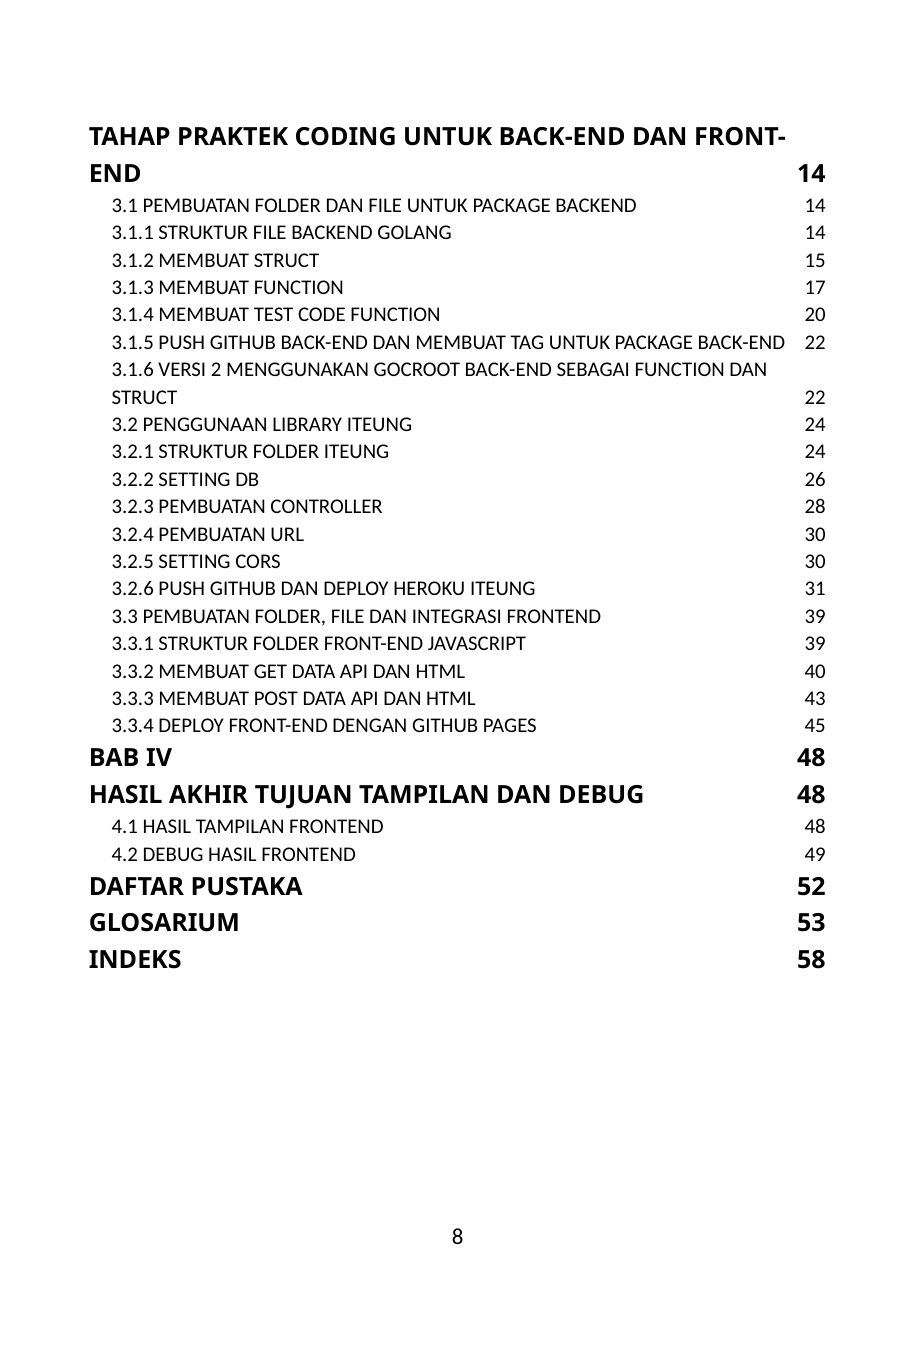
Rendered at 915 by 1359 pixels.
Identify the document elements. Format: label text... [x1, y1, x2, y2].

text GLOSARIUM 53 [88, 905, 826, 939]
text 4.1 HASIL TAMPILAN FRONTEND 48 [111, 813, 826, 839]
text 3.3.1 STRUKTUR FOLDER FRONT-END JAVASCRIPT 39 [111, 630, 826, 656]
text 3.2.3 PEMBUATAN CONTROLLER 28 [111, 493, 826, 519]
text BAB IV 48 [88, 740, 826, 774]
text 4.2 DEBUG HASIL FRONTEND 49 [111, 841, 826, 866]
text 3.1.2 MEMBUAT STRUCT 15 [111, 247, 826, 272]
text 3.3.3 MEMBUAT POST DATA API DAN HTML 43 [111, 685, 826, 711]
text 3.1.1 STRUKTUR FILE BACKEND GOLANG 14 [111, 219, 826, 245]
text TAHAP PRAKTEK CODING UNTUK BACK-END DAN FRONT-END 14 [88, 118, 826, 189]
text INDEKS 58 [88, 942, 826, 976]
text DAFTAR PUSTAKA 52 [88, 868, 826, 902]
text 3.2.1 STRUKTUR FOLDER ITEUNG 24 [111, 439, 826, 464]
text 3.1.5 PUSH GITHUB BACK-END DAN MEMBUAT TAG UNTUK PACKAGE BACK-END 22 [111, 329, 826, 354]
text 3.2.6 PUSH GITHUB DAN DEPLOY HEROKU ITEUNG 31 [111, 576, 826, 601]
text 3.1.3 MEMBUAT FUNCTION 17 [111, 274, 826, 300]
text 3.3 PEMBUATAN FOLDER, FILE DAN INTEGRASI FRONTEND 39 [111, 603, 826, 628]
text 3.3.2 MEMBUAT GET DATA API DAN HTML 40 [111, 658, 826, 683]
text 3.1 PEMBUATAN FOLDER DAN FILE UNTUK PACKAGE BACKEND 14 [111, 192, 826, 217]
text 3.2.4 PEMBUATAN URL 30 [111, 521, 826, 546]
text 3.2.2 SETTING DB 26 [111, 466, 826, 491]
text 3.1.6 VERSI 2 MENGGUNAKAN GOCROOT BACK-END SEBAGAI FUNCTION DAN STRUCT 22 [111, 356, 826, 409]
text 3.2.5 SETTING CORS 30 [111, 548, 826, 574]
text Hasil Akhir Tujuan Tampilan dan Debug 48 [88, 777, 826, 811]
text 3.2 PENGGUNAAN LIBRARY ITEUNG 24 [111, 411, 826, 437]
text 3.3.4 DEPLOY FRONT-END DENGAN GITHUB PAGES 45 [111, 713, 826, 738]
text 3.1.4 MEMBUAT TEST CODE FUNCTION 20 [111, 302, 826, 327]
